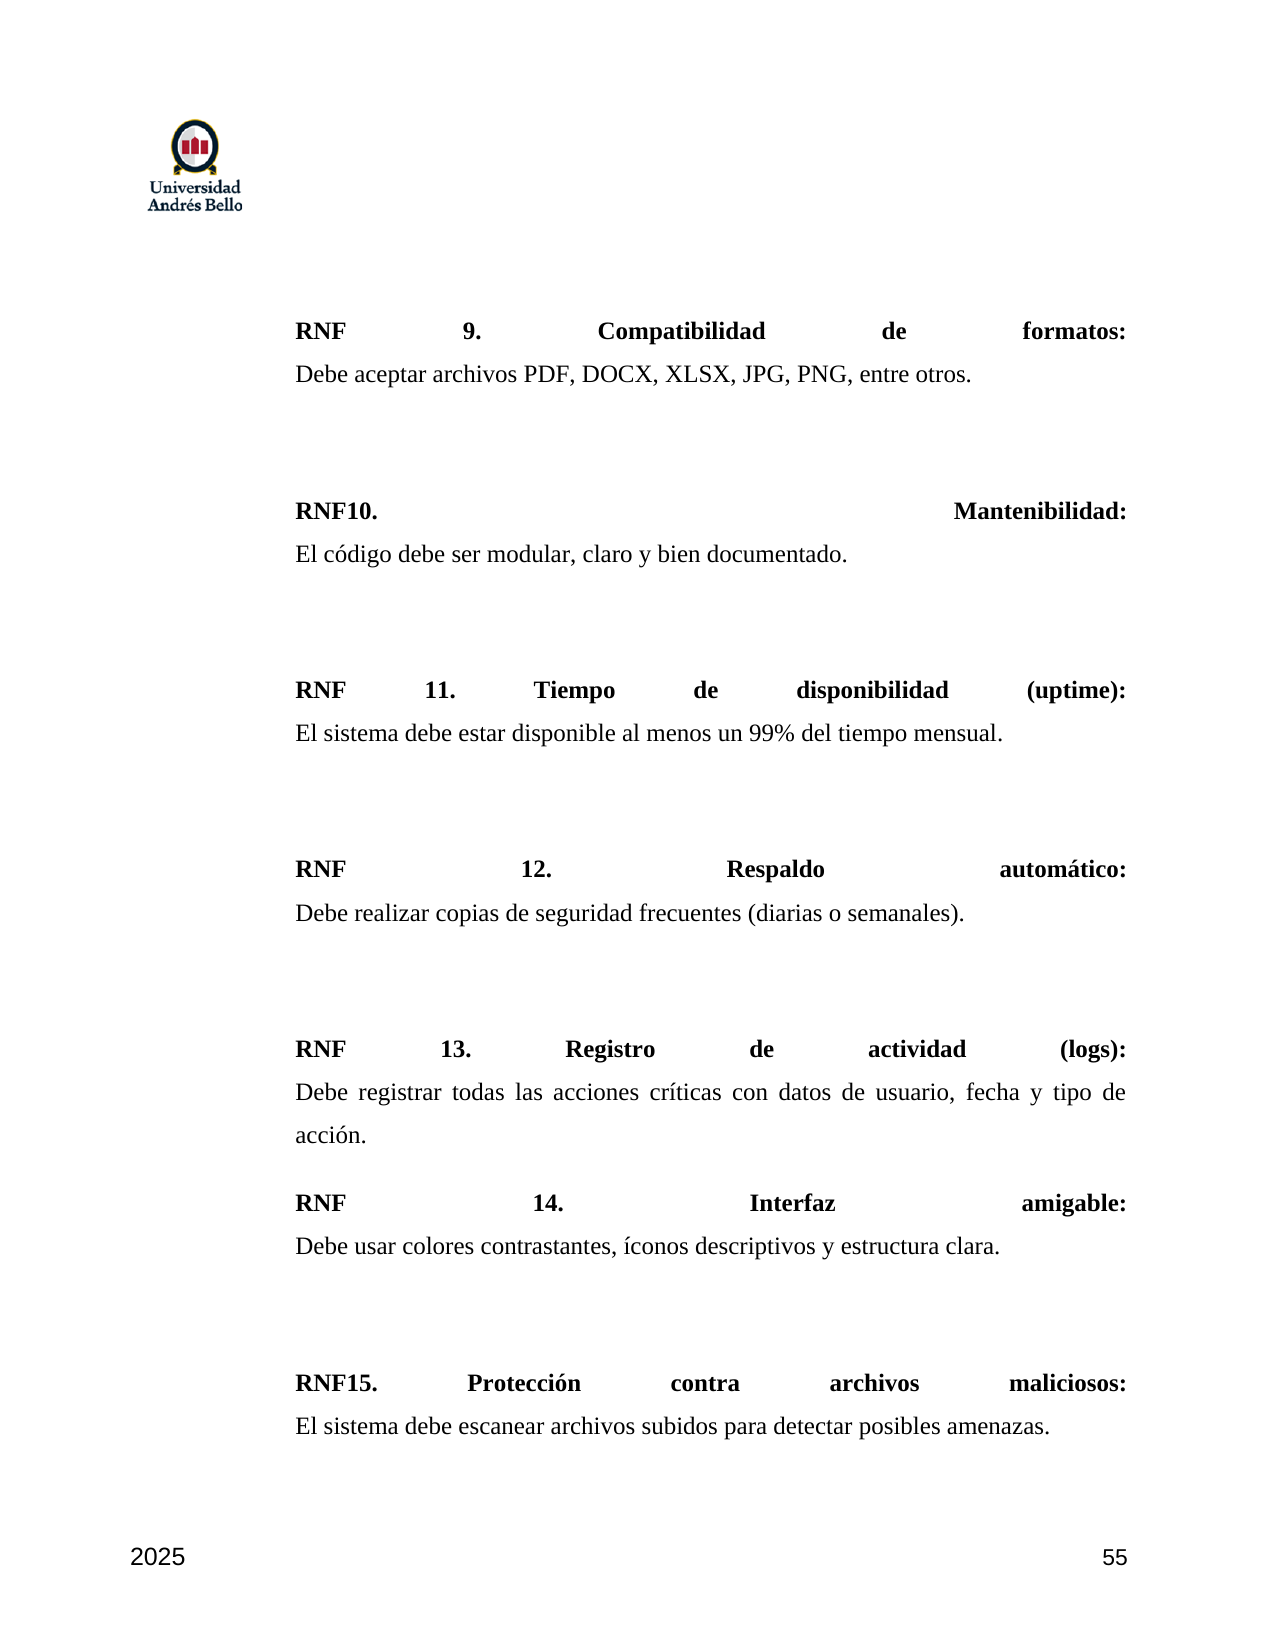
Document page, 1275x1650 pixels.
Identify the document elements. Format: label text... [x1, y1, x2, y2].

text RNF 11. Tiempo de disponibilidad (uptime): El sistema debe estar disponible al menos un 99% del tiempo mensual. [295, 675, 1127, 747]
text RNF 14. Interfaz amigable: Debe usar colores contrastantes, íconos descriptivos y estructura clara. [295, 1188, 1127, 1260]
text RNF 13. Registro de actividad (logs): Debe registrar todas las acciones críticas con datos de usuario, fecha y tipo de acción. [295, 1034, 1127, 1149]
text RNF10. Mantenibilidad: El código debe ser modular, claro y bien documentado. [295, 496, 1127, 568]
text RNF15. Protección contra archivos maliciosos: El sistema debe escanear archivos subidos para detectar posibles amenazas. [295, 1368, 1127, 1439]
text RNF 9. Compatibilidad de formatos: Debe aceptar archivos PDF, DOCX, XLSX, JPG, PNG, entre otros. [295, 316, 1127, 388]
text RNF 12. Respaldo automático: Debe realizar copias de seguridad frecuentes (diarias o semanales). [295, 854, 1127, 926]
picture [147, 118, 243, 212]
